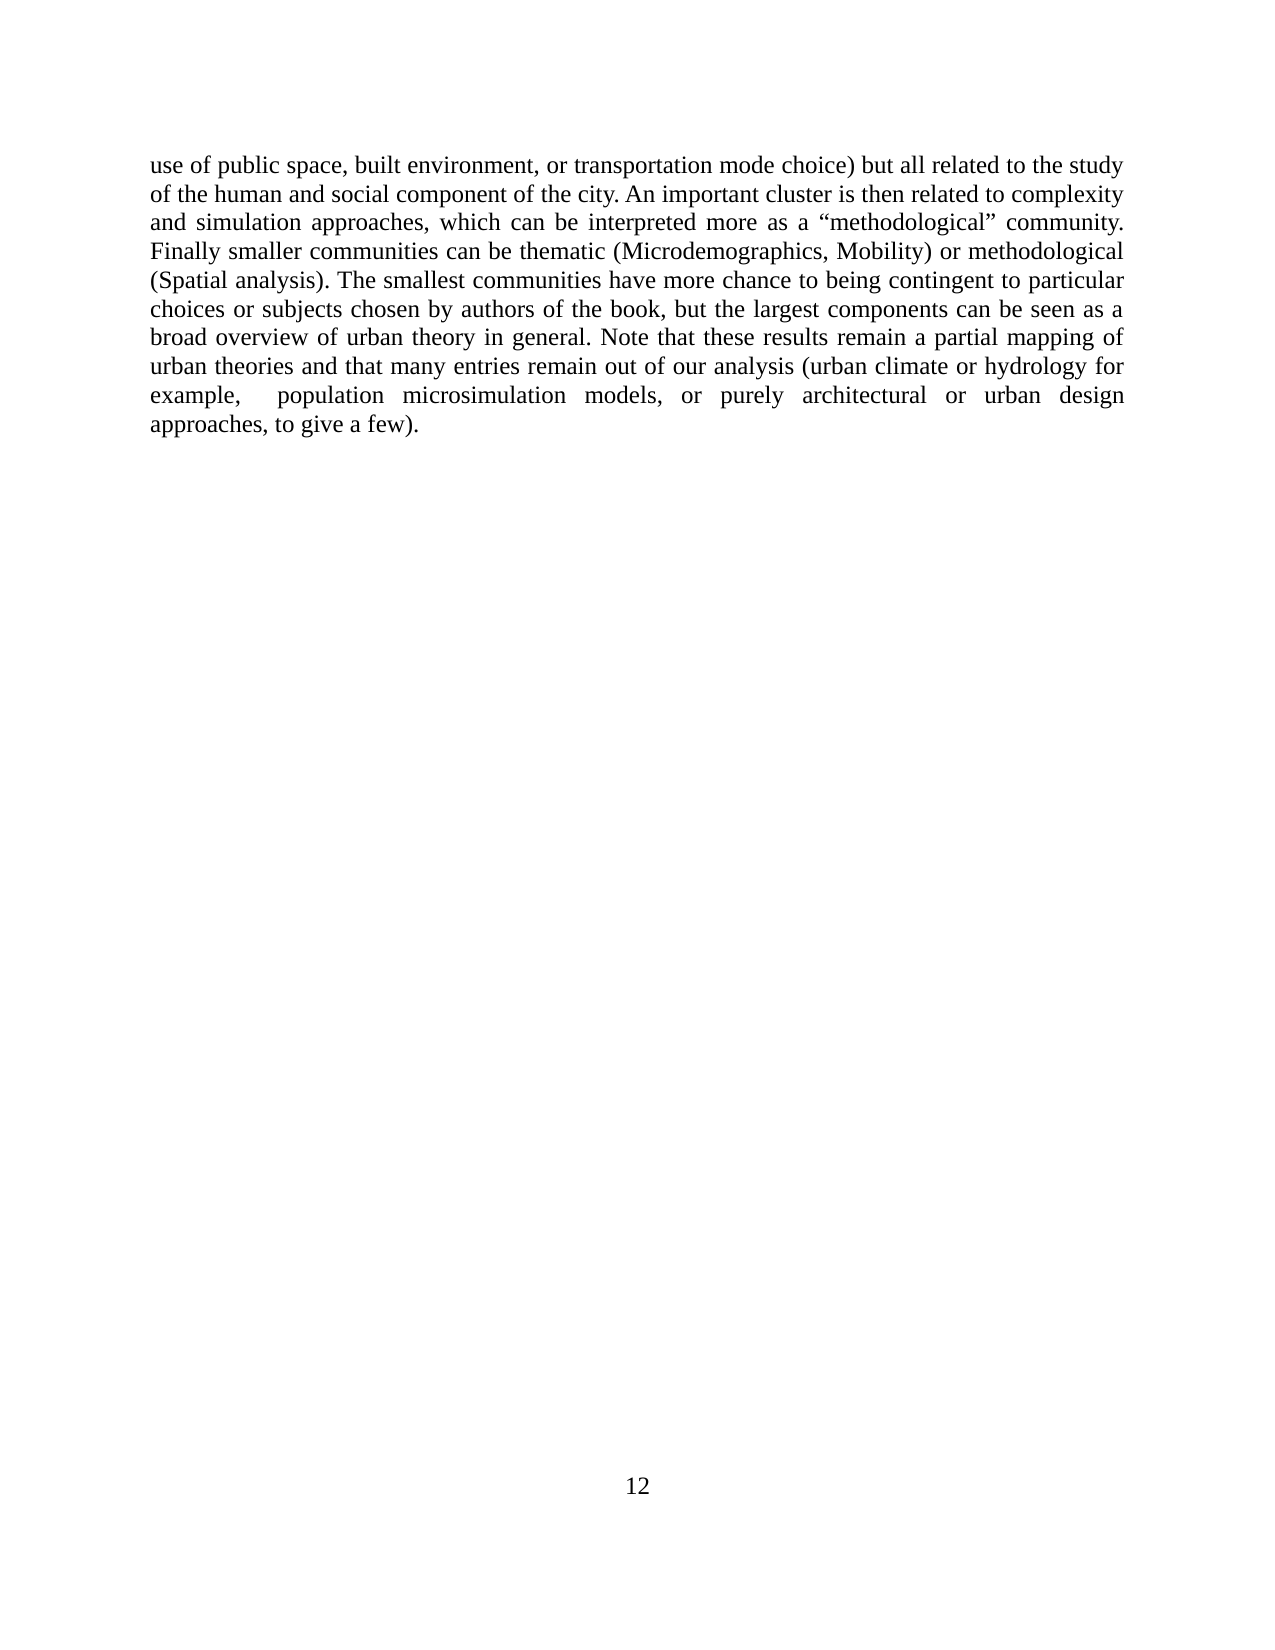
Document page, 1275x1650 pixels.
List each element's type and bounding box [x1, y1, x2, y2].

text [150, 150, 1125, 437]
